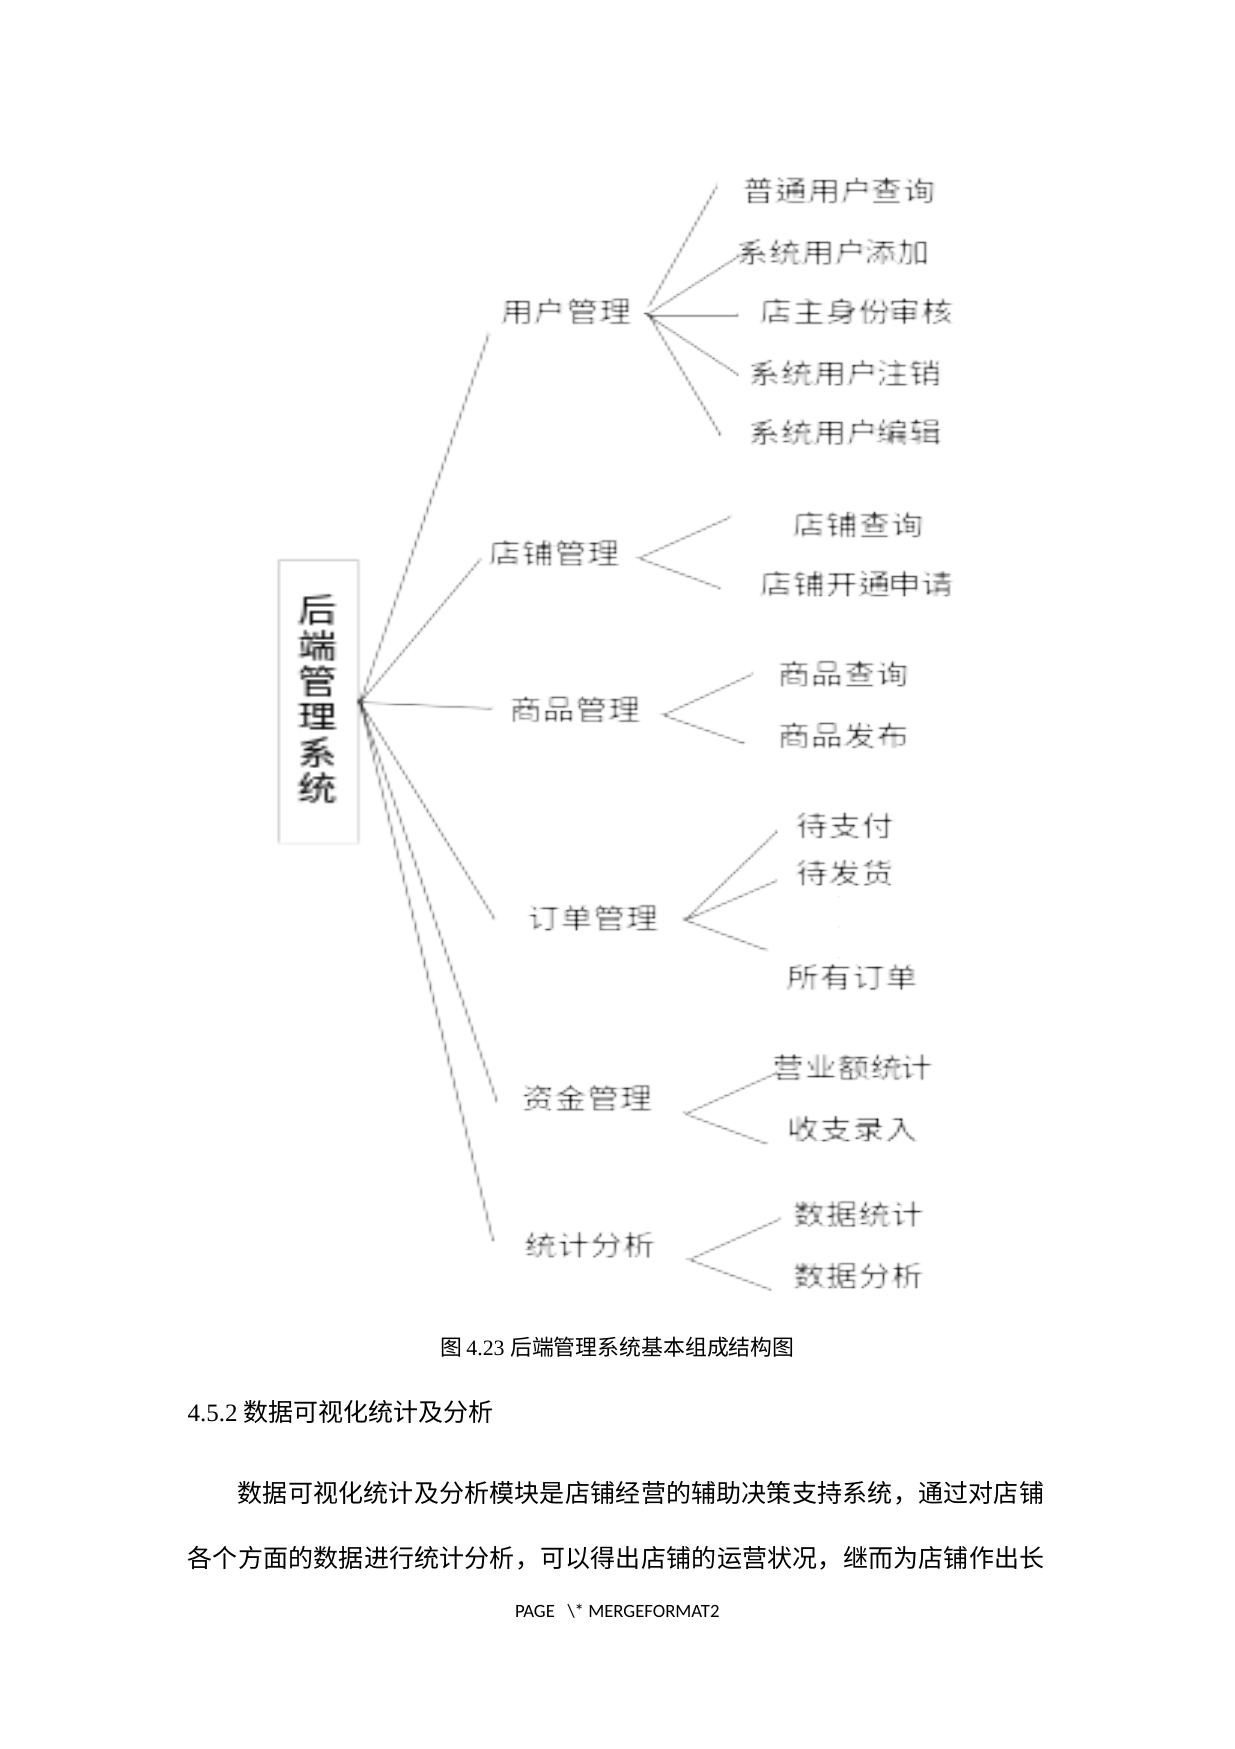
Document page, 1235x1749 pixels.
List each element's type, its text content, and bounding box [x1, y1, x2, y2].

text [187, 1459, 1047, 1589]
text 图4.23 后端管理系统基本组成结构图 [187, 1329, 1047, 1362]
text 4.5.2 数据可视化统计及分析 [187, 1378, 1047, 1443]
